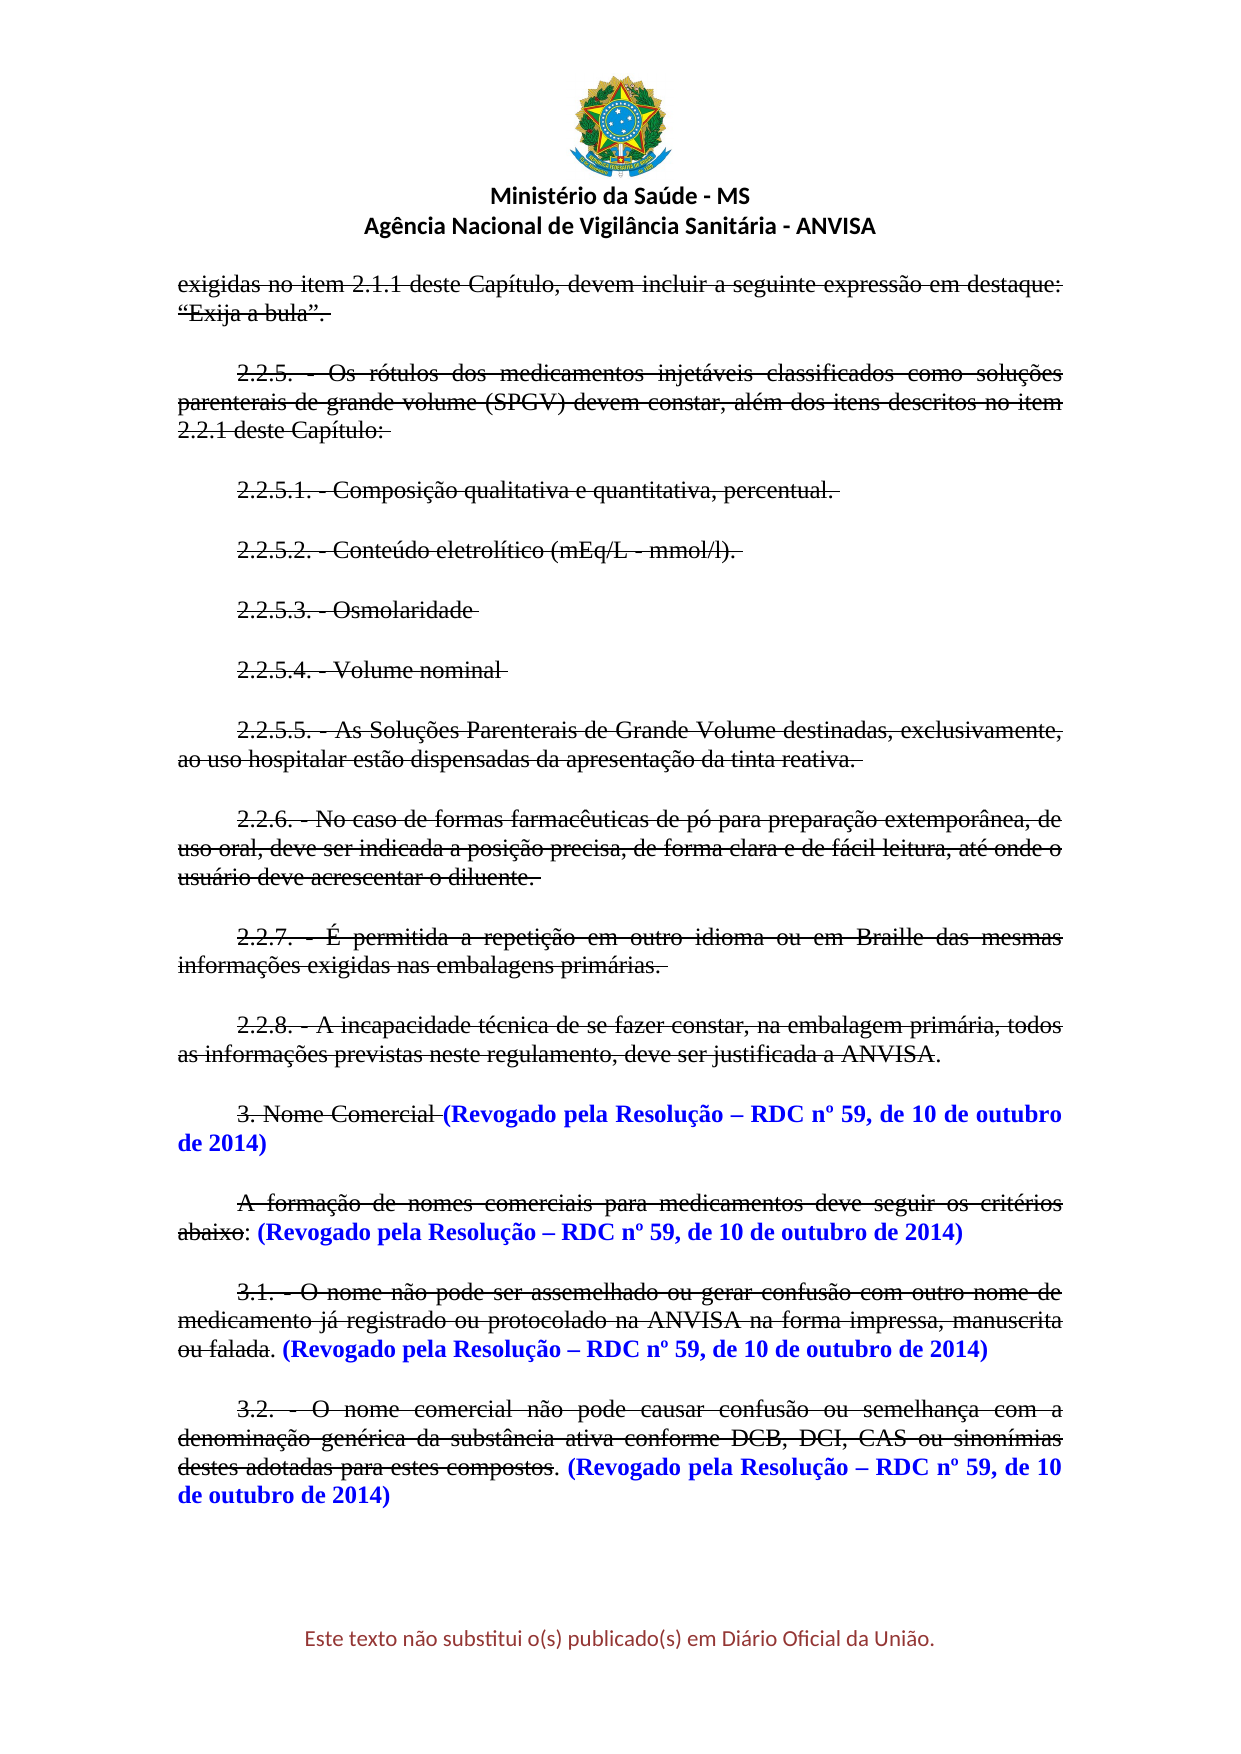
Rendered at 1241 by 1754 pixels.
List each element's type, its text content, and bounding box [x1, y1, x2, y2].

picture [566, 73, 674, 180]
text 2.2.5. - Os rótulos dos medicamentos injetáveis classificados como soluções parenterais de grande volume (SPGV) devem constar, além dos itens descritos no item 2.2.1 deste Capítulo: [177, 403, 1063, 444]
text 3.1. - O nome não pode ser assemelhado ou gerar confusão com outro nome de medicamento já registrado ou protocolado na ANVISA na forma impressa, manuscrita ou falada. (Revogado pela Resolução – RDC nº 59, de 10 de outubro de 2014) [177, 1277, 1063, 1321]
text 2.2.5.1. - Composição qualitativa e quantitativa, percentual. [177, 475, 1063, 504]
text 2.2.5. - Os rótulos dos medicamentos injetáveis classificados como soluções parenterais de grande volume (SPGV) devem constar, além dos itens descritos no item 2.2.1 deste Capítulo: [177, 358, 1063, 402]
text 2.2.8. - A incapacidade técnica de se fazer constar, na embalagem primária, todos as informações previstas neste regulamento, deve ser justificada a ANVISA. [177, 1010, 1063, 1068]
text 3.1. - O nome não pode ser assemelhado ou gerar confusão com outro nome de medicamento já registrado ou protocolado na ANVISA na forma impressa, manuscrita ou falada. (Revogado pela Resolução – RDC nº 59, de 10 de outubro de 2014) [177, 1322, 1063, 1363]
text 3.2. - O nome comercial não pode causar confusão ou semelhança com a denominação genérica da substância ativa conforme DCB, DCI, CAS ou sinonímias destes adotadas para estes compostos. (Revogado pela Resolução – RDC nº 59, de 10 de outubro de 2014) [177, 1439, 1063, 1509]
text A formação de nomes comerciais para medicamentos deve seguir os critérios abaixo: (Revogado pela Resolução – RDC nº 59, de 10 de outubro de 2014) [177, 1188, 1063, 1245]
text 2.2.5.5. - As Soluções Parenterais de Grande Volume destinadas, exclusivamente, ao uso hospitalar estão dispensadas da apresentação da tinta reativa. [177, 715, 1063, 773]
text 2.2.7. - É permitida a repetição em outro idioma ou em Braille das mesmas informações exigidas nas embalagens primárias. [177, 922, 1063, 979]
text 3. Nome Comercial (Revogado pela Resolução – RDC nº 59, de 10 de outubro de 2014) [177, 1099, 1063, 1157]
text 3.2. - O nome comercial não pode causar confusão ou semelhança com a denominação genérica da substância ativa conforme DCB, DCI, CAS ou sinonímias destes adotadas para estes compostos. (Revogado pela Resolução – RDC nº 59, de 10 de outubro de 2014) [177, 1394, 1063, 1438]
text 2.2.5.3. - Osmolaridade [177, 595, 1063, 624]
text 2.2.5.2. - Conteúdo eletrolítico (mEq/L - mmol/l). [177, 535, 1063, 564]
text 2.2.5.4. - Volume nominal [177, 655, 1063, 684]
text 2.2.6. - No caso de formas farmacêuticas de pó para preparação extemporânea, de uso oral, deve ser indicada a posição precisa, de forma clara e de fácil leitura, até onde o usuário deve acrescentar o diluente. [177, 804, 1063, 890]
